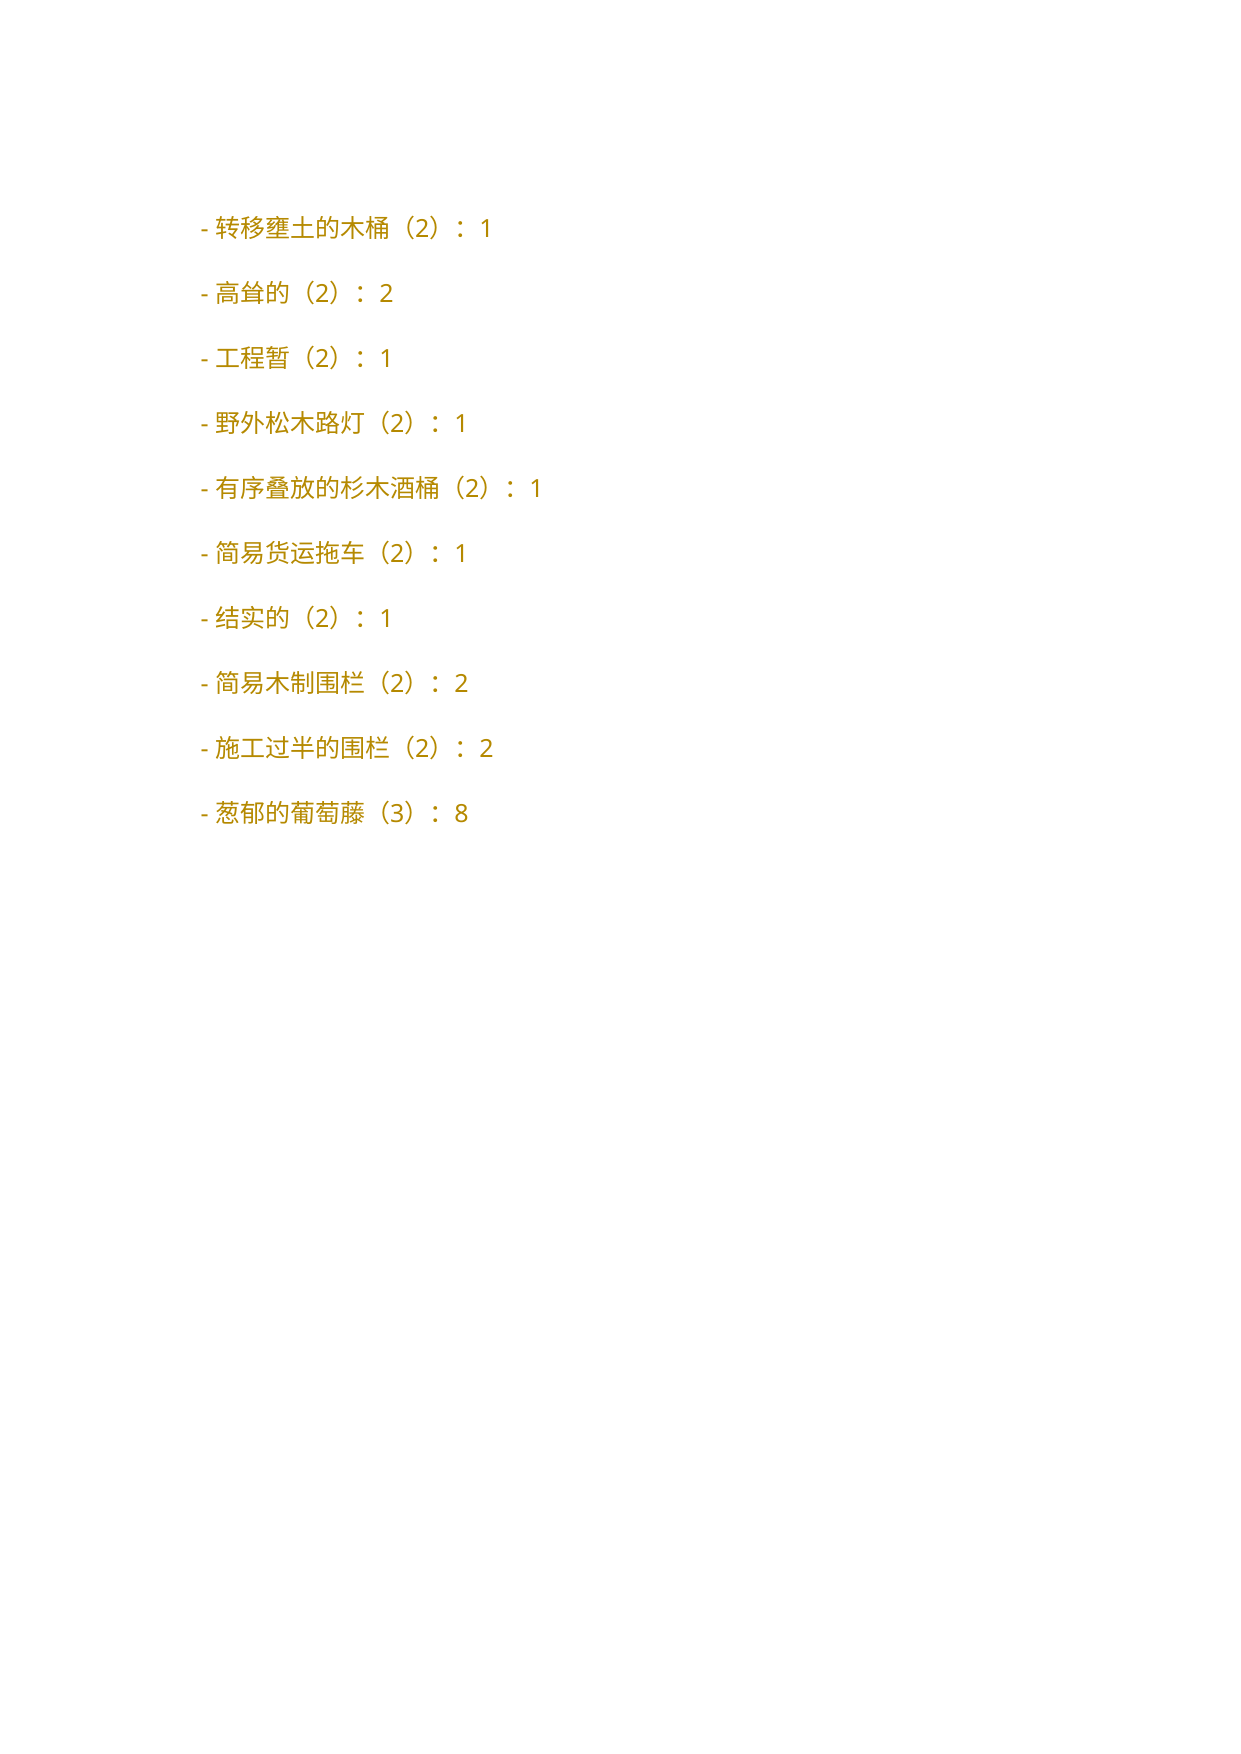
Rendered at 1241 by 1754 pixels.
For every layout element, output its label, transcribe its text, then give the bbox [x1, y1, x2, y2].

text - 简易货运拖车（2）：1 [187, 519, 1053, 584]
text - 简易木制围栏（2）：2 [187, 649, 1053, 714]
text - 工程暂（2）：1 [187, 324, 1053, 389]
text - 转移壅土的木桶（2）：1 [187, 194, 1053, 259]
text - 葱郁的葡萄藤（3）：8 [187, 779, 1053, 844]
text - 野外松木路灯（2）：1 [187, 389, 1053, 454]
text - 有序叠放的杉木酒桶（2）：1 [187, 454, 1053, 519]
text - 高耸的（2）：2 [187, 259, 1053, 324]
text - 结实的（2）：1 [187, 584, 1053, 649]
text - 施工过半的围栏（2）：2 [187, 714, 1053, 779]
